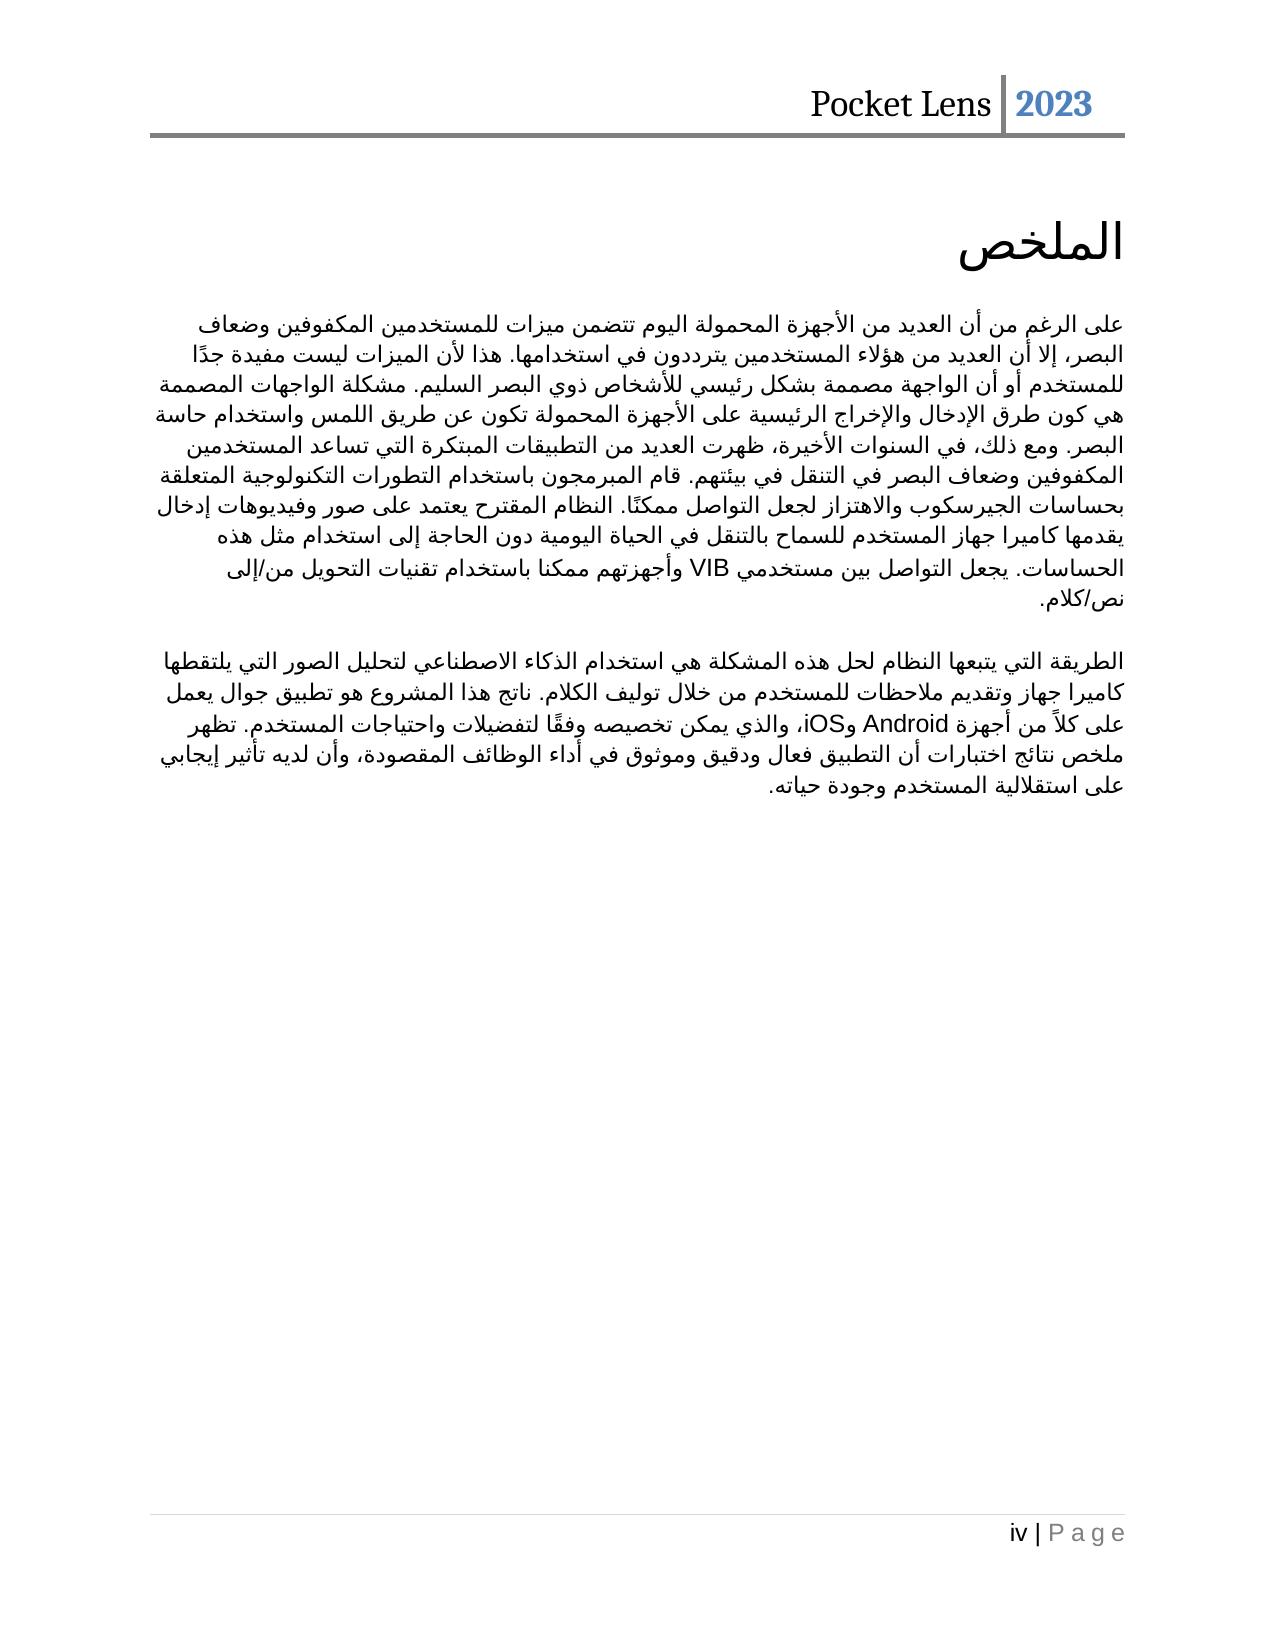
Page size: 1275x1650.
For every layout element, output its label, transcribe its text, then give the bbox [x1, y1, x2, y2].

text على الرغم من أن العديد من الأجهزة المحمولة اليوم تتضمن ميزات للمستخدمين المكفوفين وضعاف البصر، إلا أن العديد من هؤلاء المستخدمين يترددون في استخدامها. هذا لأن الميزات ليست مفيدة جدًا للمستخدم أو أن الواجهة مصممة بشكل رئيسي للأشخاص ذوي البصر السليم. مشكلة الواجهات المصممة هي كون طرق الإدخال والإخراج الرئيسية على الأجهزة المحمولة تكون عن طريق اللمس واستخدام حاسة البصر. ومع ذلك، في السنوات الأخيرة، ظهرت العديد من التطبيقات المبتكرة التي تساعد المستخدمين المكفوفين وضعاف البصر في التنقل في بيئتهم. قام المبرمجون باستخدام التطورات التكنولوجية المتعلقة بحساسات الجيرسكوب والاهتزاز لجعل التواصل ممكنًا. النظام المقترح يعتمد على صور وفيديوهات إدخال يقدمها كاميرا جهاز المستخدم للسماح بالتنقل في الحياة اليومية دون الحاجة إلى استخدام مثل هذه الحساسات. يجعل التواصل بين مستخدمي VIB وأجهزتهم ممكنا باستخدام تقنيات التحويل من/إلى نص/كلام. [150, 311, 1125, 611]
text الطريقة التي يتبعها النظام لحل هذه المشكلة هي استخدام الذكاء الاصطناعي لتحليل الصور التي يلتقطها كاميرا جهاز وتقديم ملاحظات للمستخدم من خلال توليف الكلام. ناتج هذا المشروع هو تطبيق جوال يعمل على كلاً من أجهزة Android وiOS، والذي يمكن تخصيصه وفقًا لتفضيلات واحتياجات المستخدم. تظهر ملخص نتائج اختبارات أن التطبيق فعال ودقيق وموثوق في أداء الوظائف المقصودة، وأن لديه تأثير إيجابي على استقلالية المستخدم وجودة حياته. [150, 648, 1125, 798]
subtitle الملخص [150, 212, 1125, 269]
